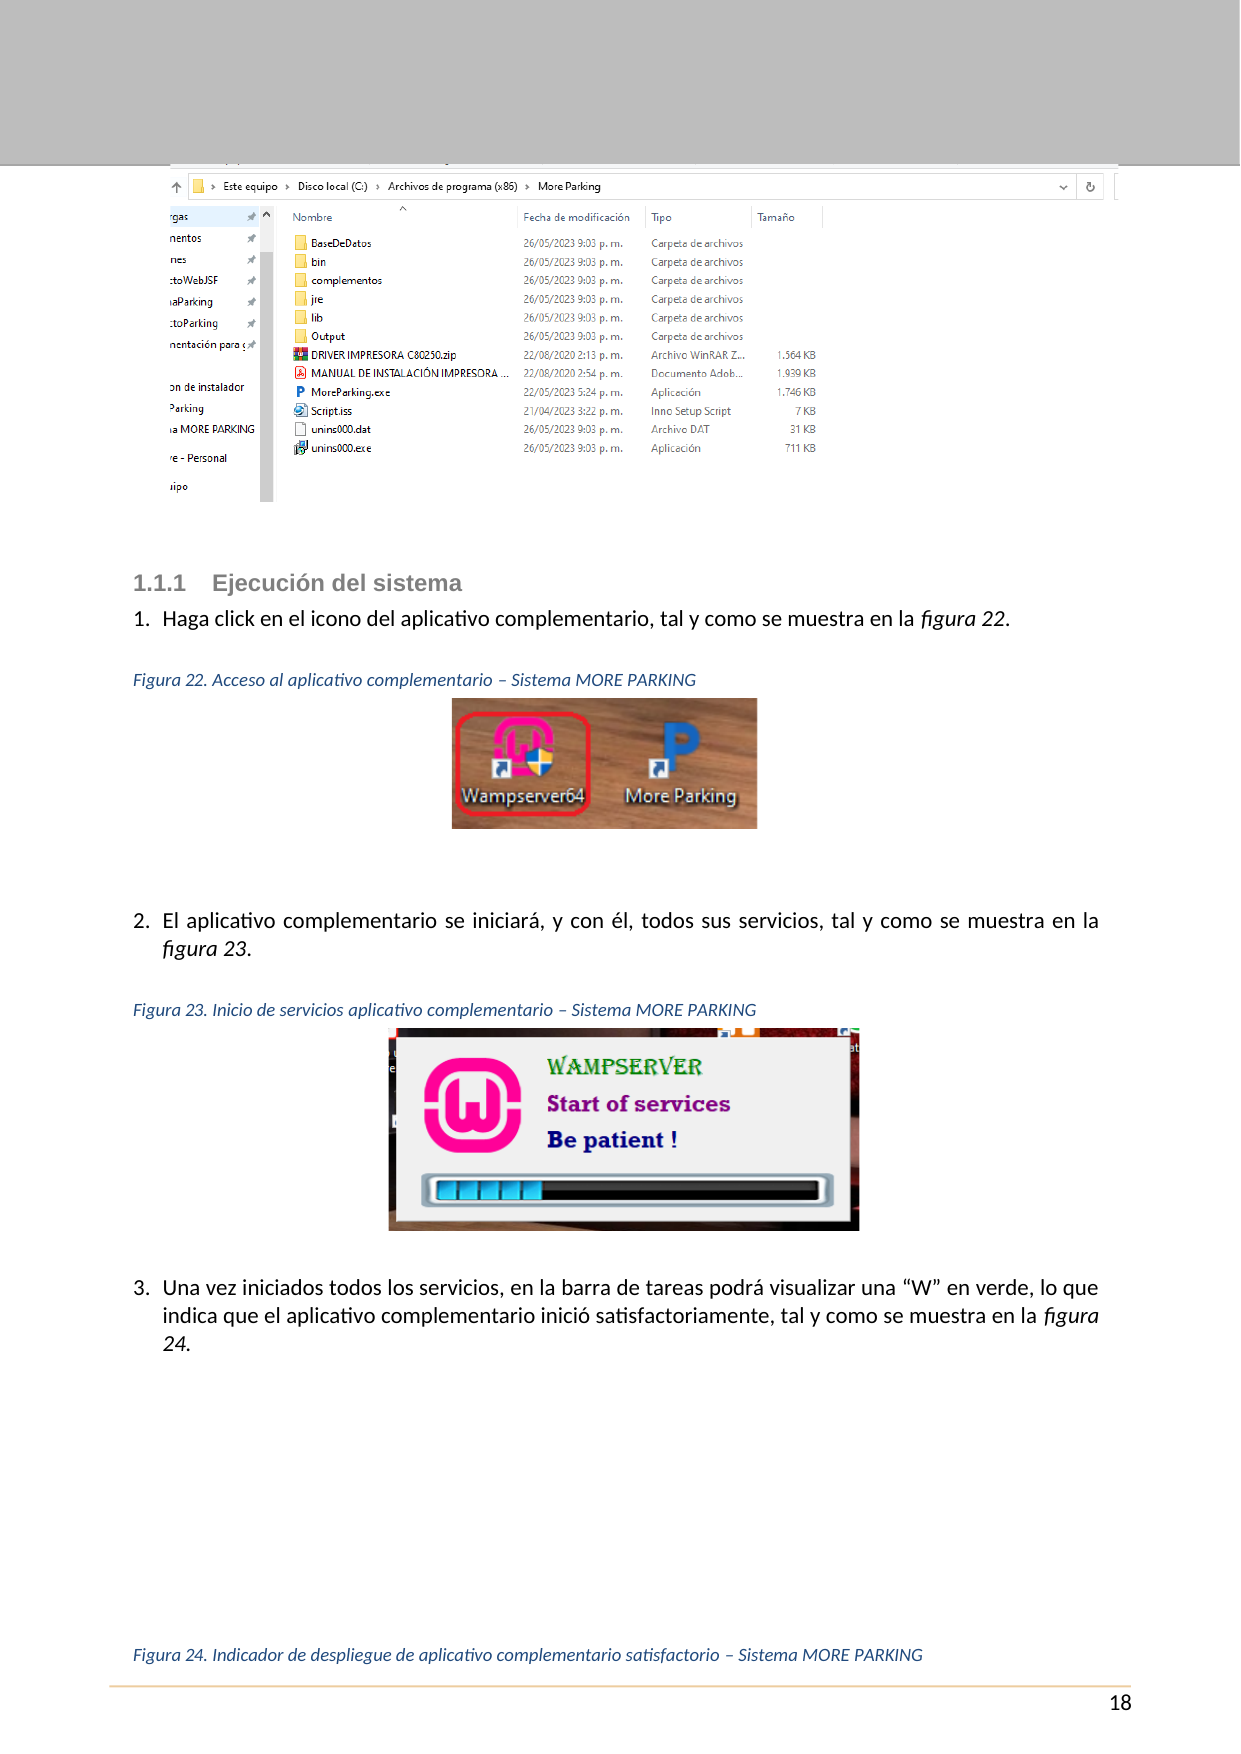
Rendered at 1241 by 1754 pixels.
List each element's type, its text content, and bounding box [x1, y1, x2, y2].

picture [451, 698, 759, 829]
picture [170, 164, 1119, 502]
picture [388, 1028, 860, 1231]
text Figura 23. Inicio de servicios aplicativo complementario – Sistema MORE PARKING [133, 998, 1101, 1021]
list El aplicativo complementario se iniciará, y con él, todos sus servicios, tal y como se muestra en la figura 23. [133, 906, 1101, 962]
list Haga click en el icono del aplicativo complementario, tal y como se muestra en la figura 22. [133, 604, 1101, 632]
list Una vez iniciados todos los servicios, en la barra de tareas podrá visualizar una “W” en verde, lo que indica que el aplicativo complementario inició satisfactoriamente, tal y como se muestra en la figura 24. [133, 1273, 1101, 1357]
list Figura 22. Acceso al aplicativo complementario – Sistema MORE PARKING [133, 668, 1101, 691]
text Figura 24. Indicador de despliegue de aplicativo complementario satisfactorio – Sistema MORE PARKING [133, 1643, 1101, 1666]
list Ejecución del sistema [133, 569, 1181, 597]
